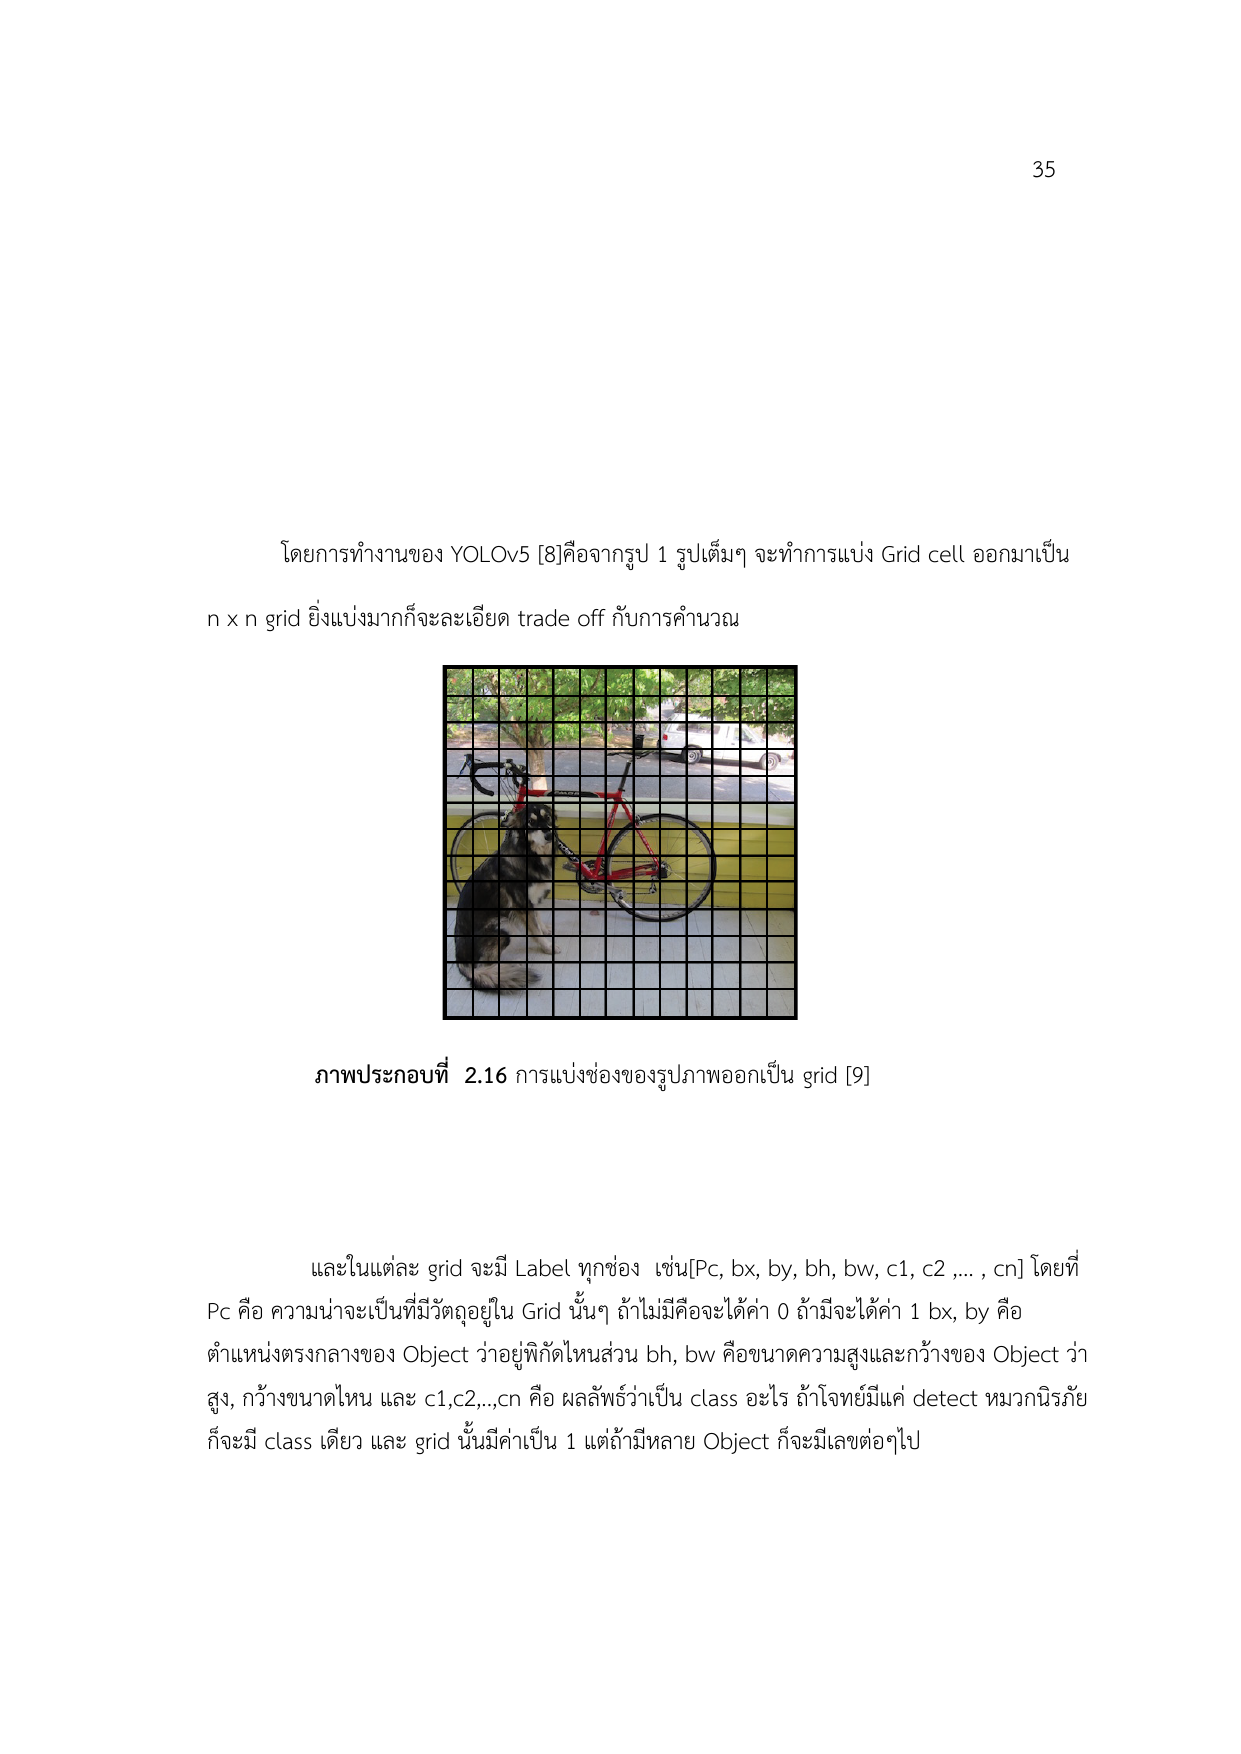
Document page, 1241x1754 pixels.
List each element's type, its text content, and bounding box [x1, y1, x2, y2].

text และในแต่ละ grid จะมี Label ทุกช่อง เช่น[Pc, bx, by, bh, bw, c1, c2 ,… , cn] โดยที่ Pc คือ ความน่าจะเป็นที่มีวัตถุอยู่ใน Grid นั้นๆ ถ้าไม่มีคือจะได้ค่า 0 ถ้ามีจะได้ค่า 1 bx, by คือตำแหน่งตรงกลางของ Object ว่าอยู่พิกัดไหนส่วน bh, bw คือขนาดความสูงและกว้างของ Object ว่าสูง, กว้างขนาดไหน และ c1,c2,..,cn คือ ผลลัพธ์ว่าเป็น class อะไร ถ้าโจทย์มีแค่ detect หมวกนิรภัย ก็จะมี class เดียว และ grid นั้นมีค่าเป็น 1 แต่ถ้ามีหลาย Object ก็จะมีเลขต่อๆไป [207, 1247, 1092, 1458]
text n x n grid ยิ่งแบ่งมากก็จะละเอียด trade off กับการคำนวณ [207, 597, 1092, 634]
text โดยการทำงานของYOLOv5 คือจากรูป 1 รูปเต็มๆ จะทำการแบ่ง Grid cell ออกมาเป็น [282, 533, 1092, 570]
picture [442, 665, 798, 1020]
